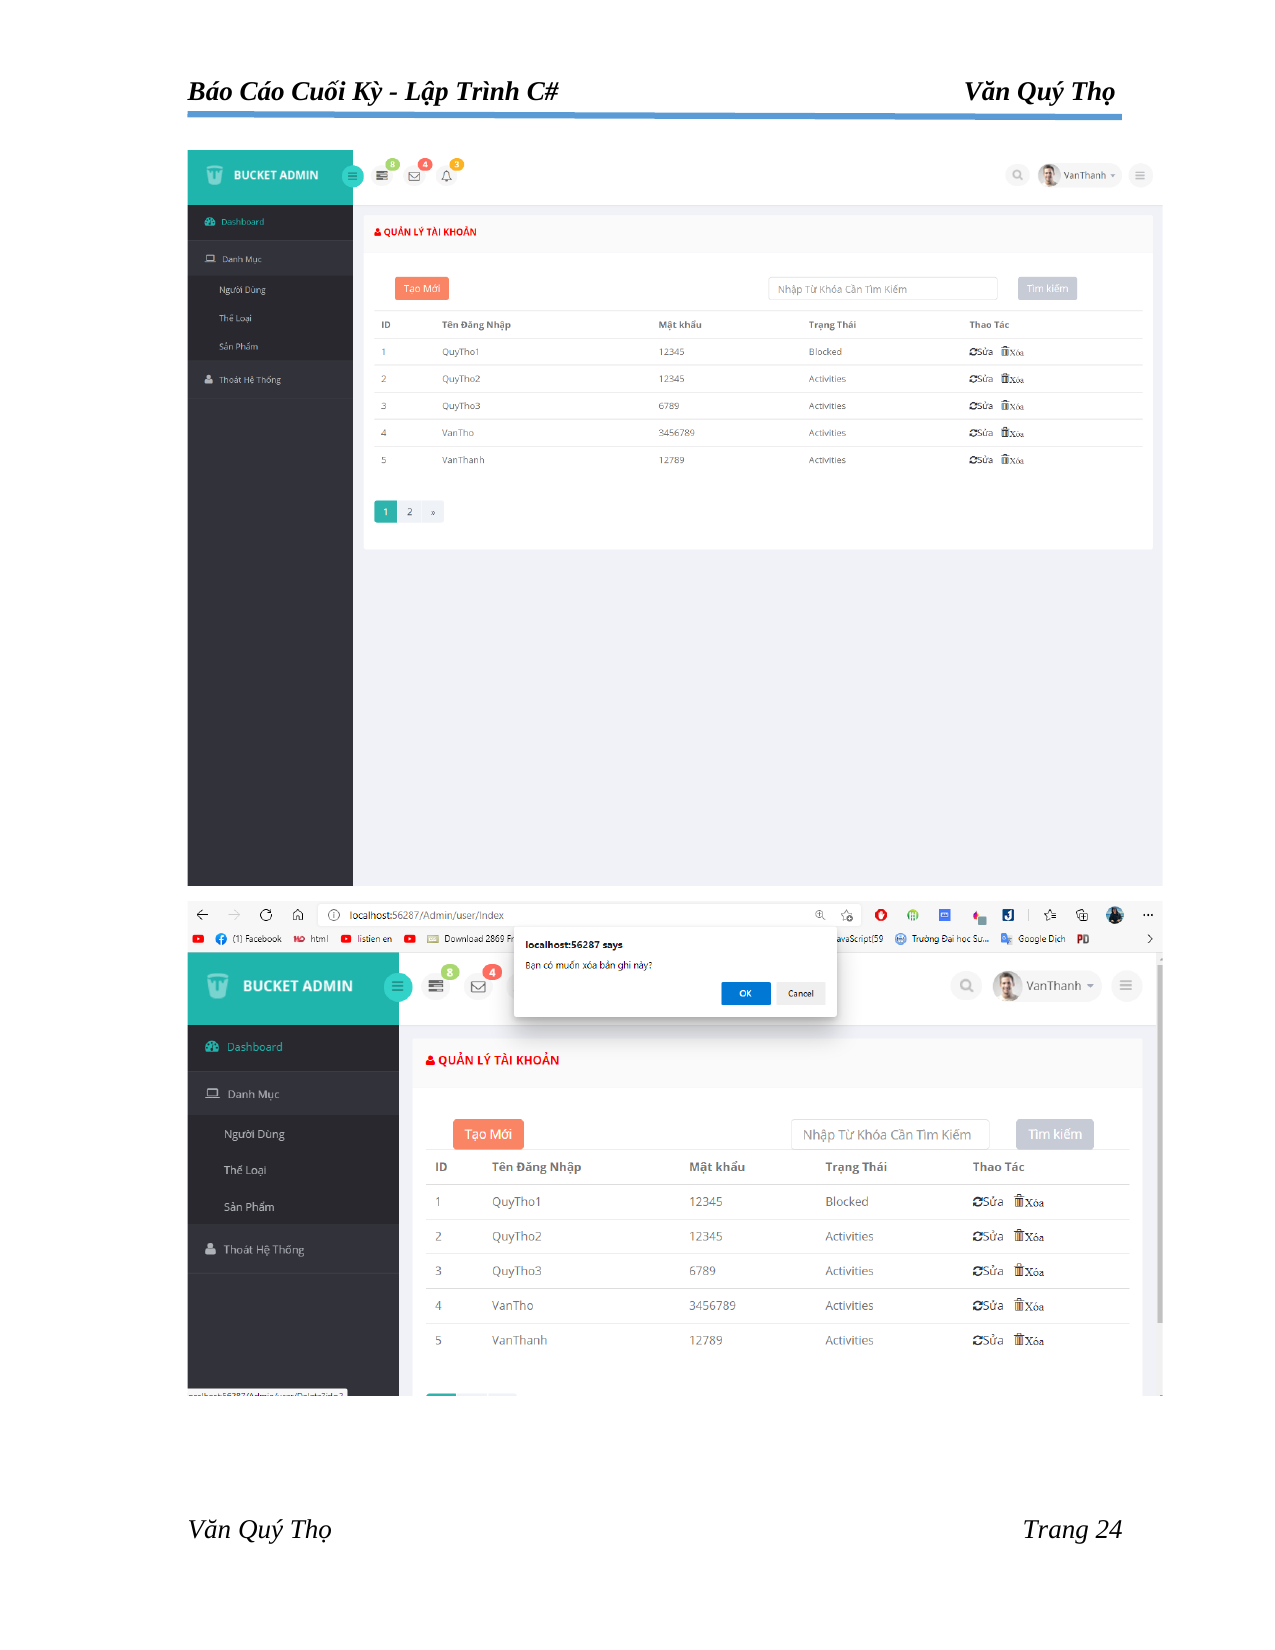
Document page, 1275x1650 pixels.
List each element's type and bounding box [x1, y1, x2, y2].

picture [187, 901, 1163, 1396]
picture [187, 150, 1163, 886]
